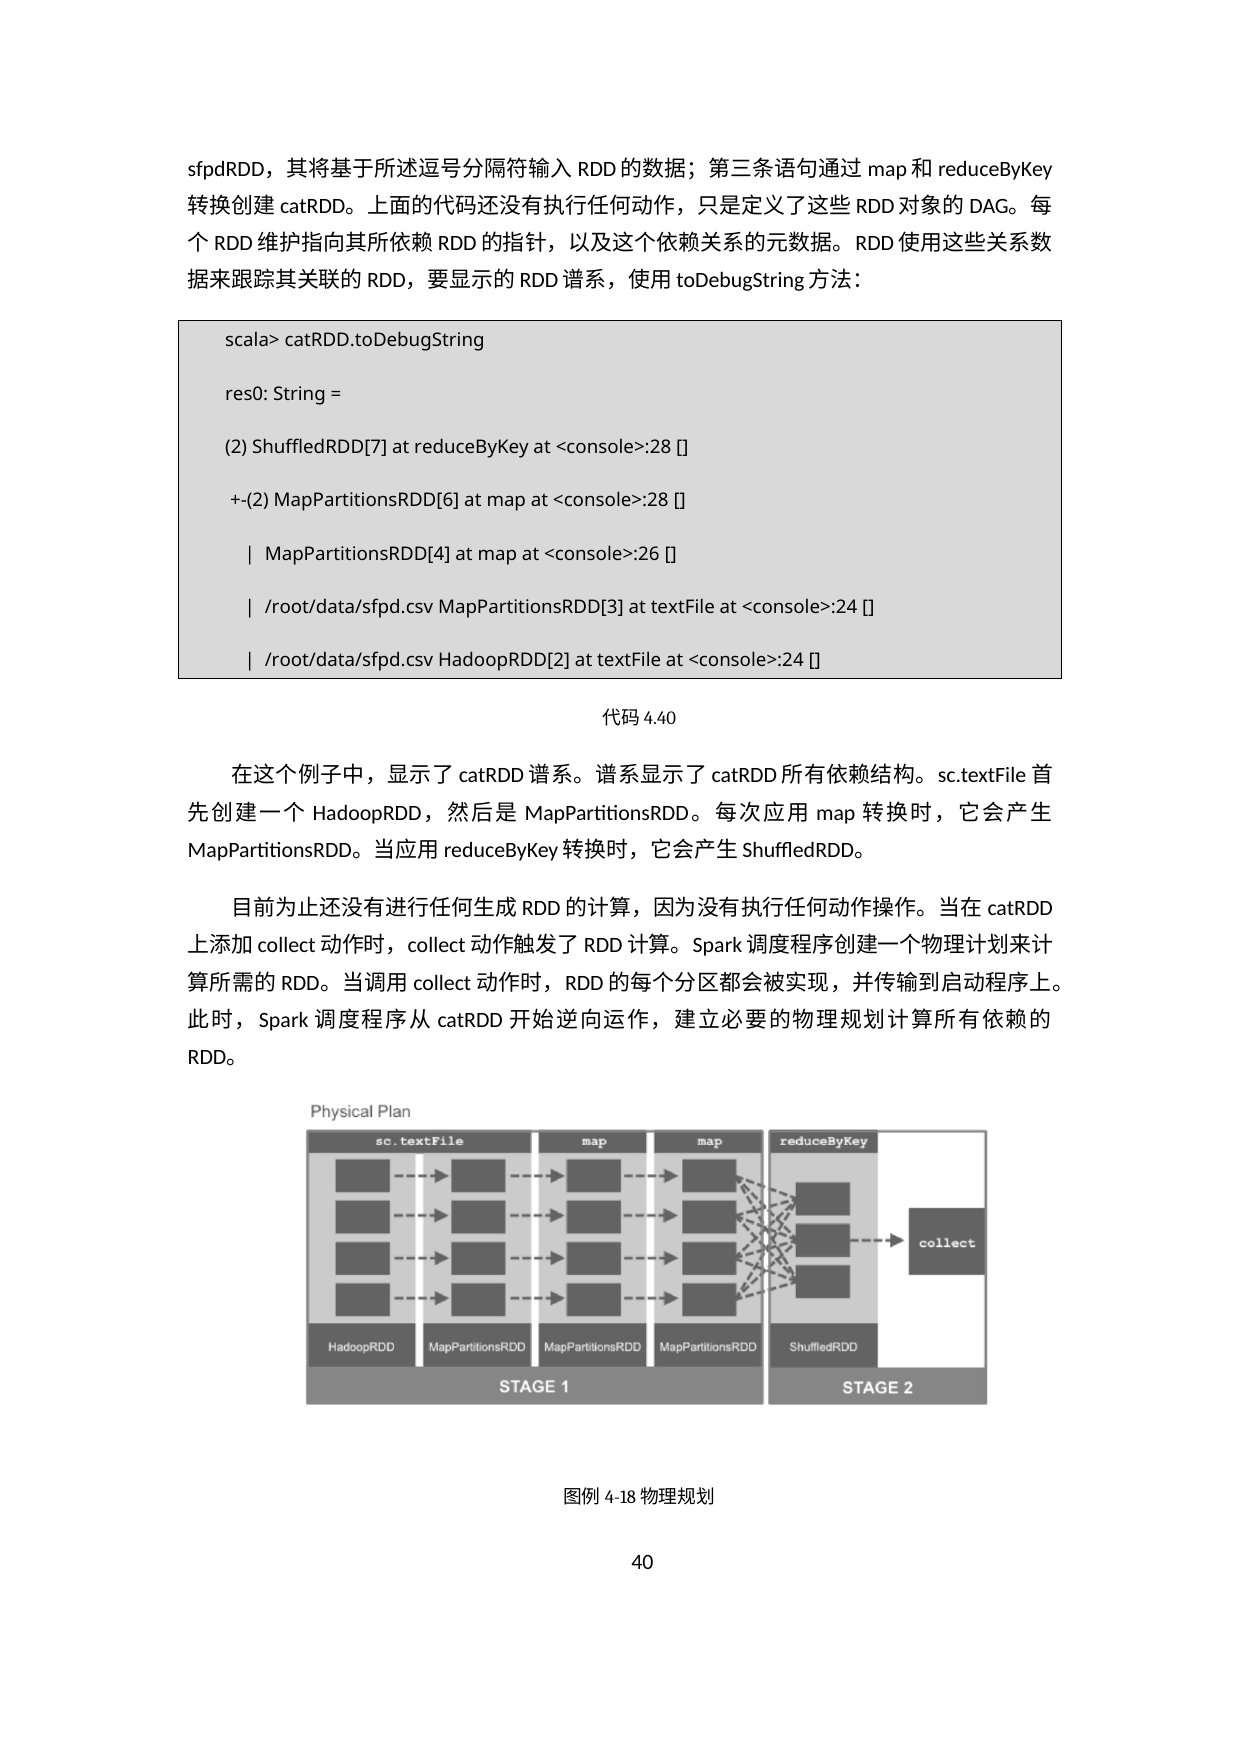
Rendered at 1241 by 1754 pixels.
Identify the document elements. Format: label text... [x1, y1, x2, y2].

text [187, 150, 1053, 294]
text | /root/data/sfpd.csv HadoopRDD[2] at textFile at <console>:24 [] [179, 640, 1061, 678]
text (2) ShuffledRDD[7] at reduceByKey at <console>:28 [] [179, 427, 1061, 462]
picture [285, 1096, 997, 1428]
text 目前为止还没有进行任何生成RDD的计算，因为没有执行任何动作操作。当在catRDD上添加collect动作时，collect动作触发了RDD计算。Spark调度程序创建一个物理计划来计算所需的RDD。当调用collect动作时，RDD的每个分区都会被实现，并传输到启动程序上。此时，Spark调度程序从catRDD开始逆向运作，建立必要的物理规划计算所有依赖的RDD。 [187, 890, 1053, 1071]
text +-(2) MapPartitionsRDD[6] at map at <console>:28 [] [179, 480, 1061, 516]
text | /root/data/sfpd.csv MapPartitionsRDD[3] at textFile at <console>:24 [] [179, 587, 1061, 622]
text | MapPartitionsRDD[4] at map at <console>:26 [] [179, 533, 1061, 569]
text 在这个例子中，显示了catRDD谱系。谱系显示了catRDD所有依赖结构。sc.textFile首先创建一个HadoopRDD，然后是MapPartitionsRDD。每次应用map转换时，它会产生MapPartitionsRDD。当应用reduceByKey转换时，它会产生ShuffledRDD。 [187, 757, 1053, 864]
text scala> catRDD.toDebugString [179, 321, 1061, 356]
text res0: String = [179, 373, 1061, 409]
